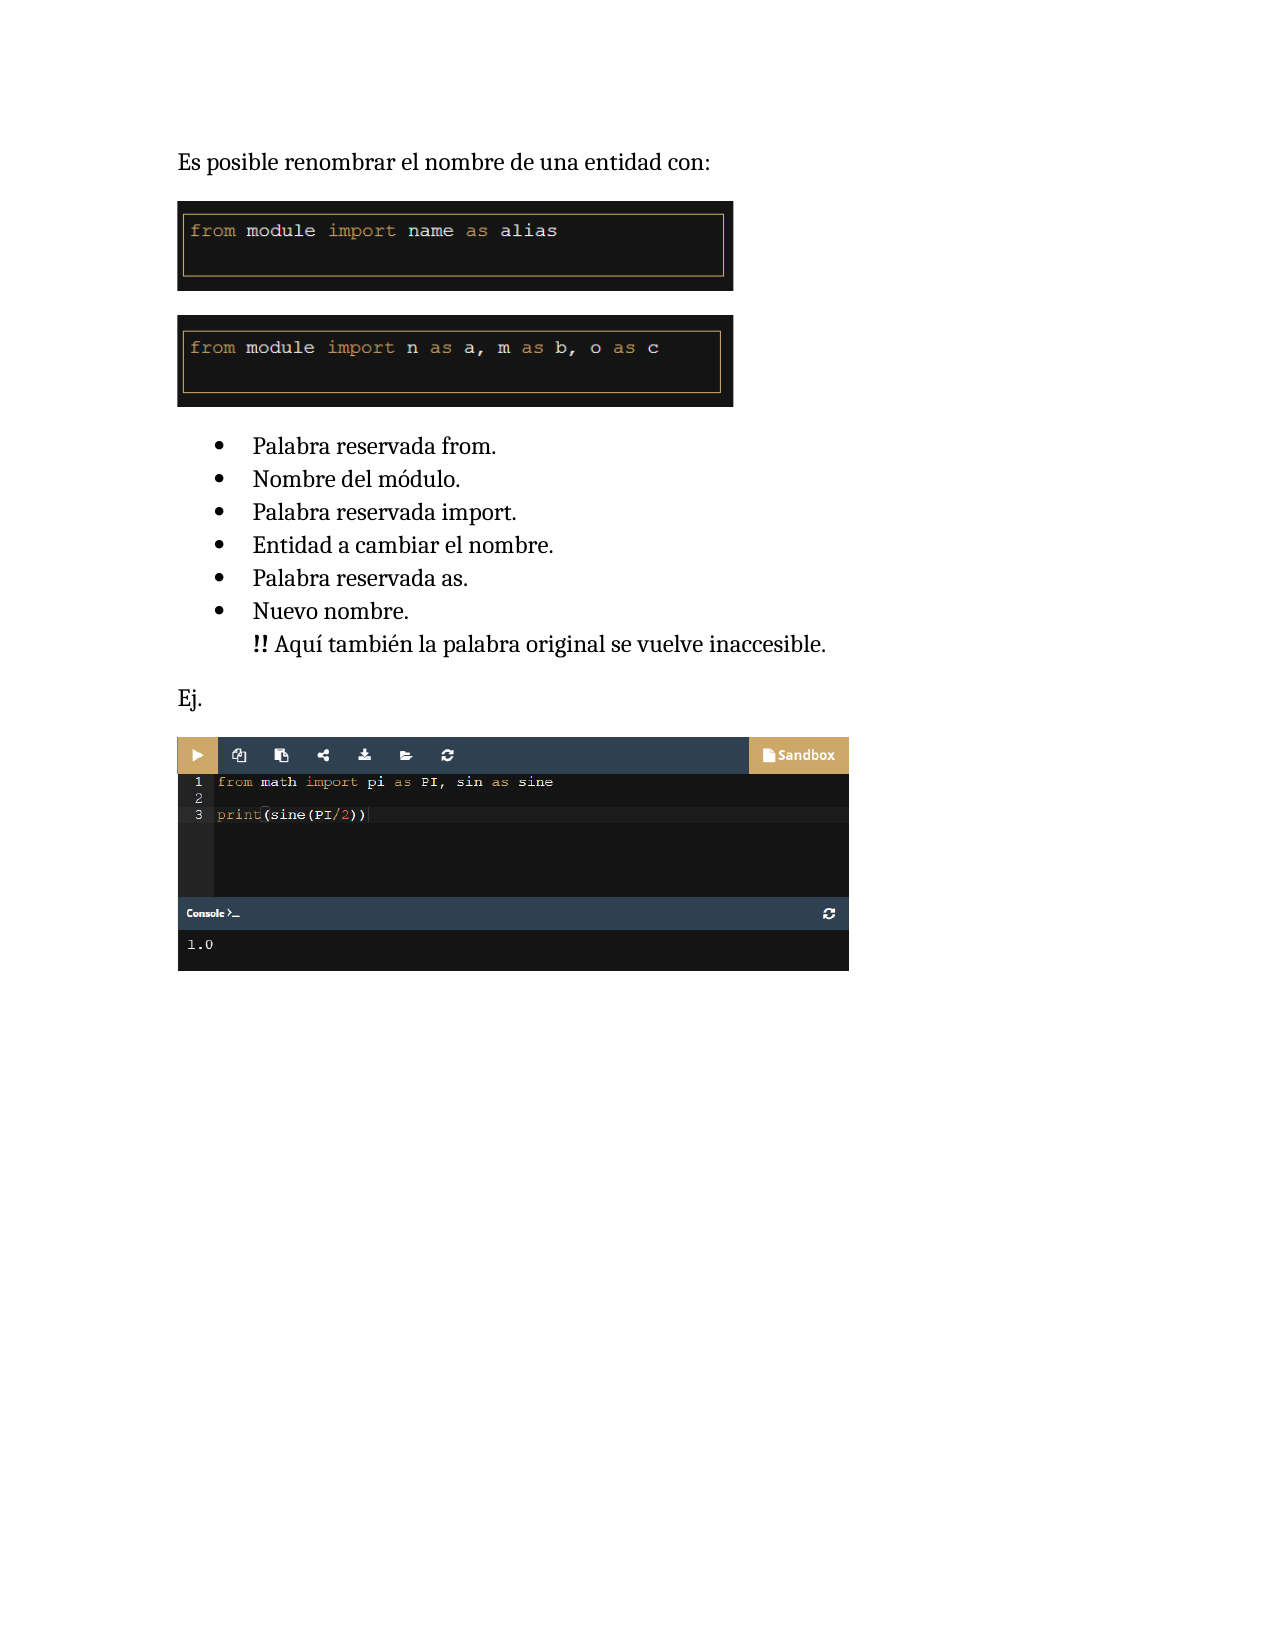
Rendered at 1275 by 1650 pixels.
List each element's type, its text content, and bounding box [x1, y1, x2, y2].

list Palabra reservada as. [215, 564, 1098, 593]
text Es posible renombrar el nombre de una entidad con: [177, 148, 1098, 176]
list Nombre del módulo. [215, 465, 1098, 494]
list Palabra reservada from. [215, 432, 1098, 461]
list !! Aquí también la palabra original se vuelve inaccesible. [252, 630, 1098, 659]
picture [177, 737, 849, 971]
list Palabra reservada import. [215, 498, 1098, 527]
picture [177, 201, 734, 291]
text Ej. [177, 684, 1098, 713]
list Entidad a cambiar el nombre. [215, 531, 1098, 560]
picture [177, 315, 734, 407]
list Nuevo nombre. [215, 597, 1098, 626]
